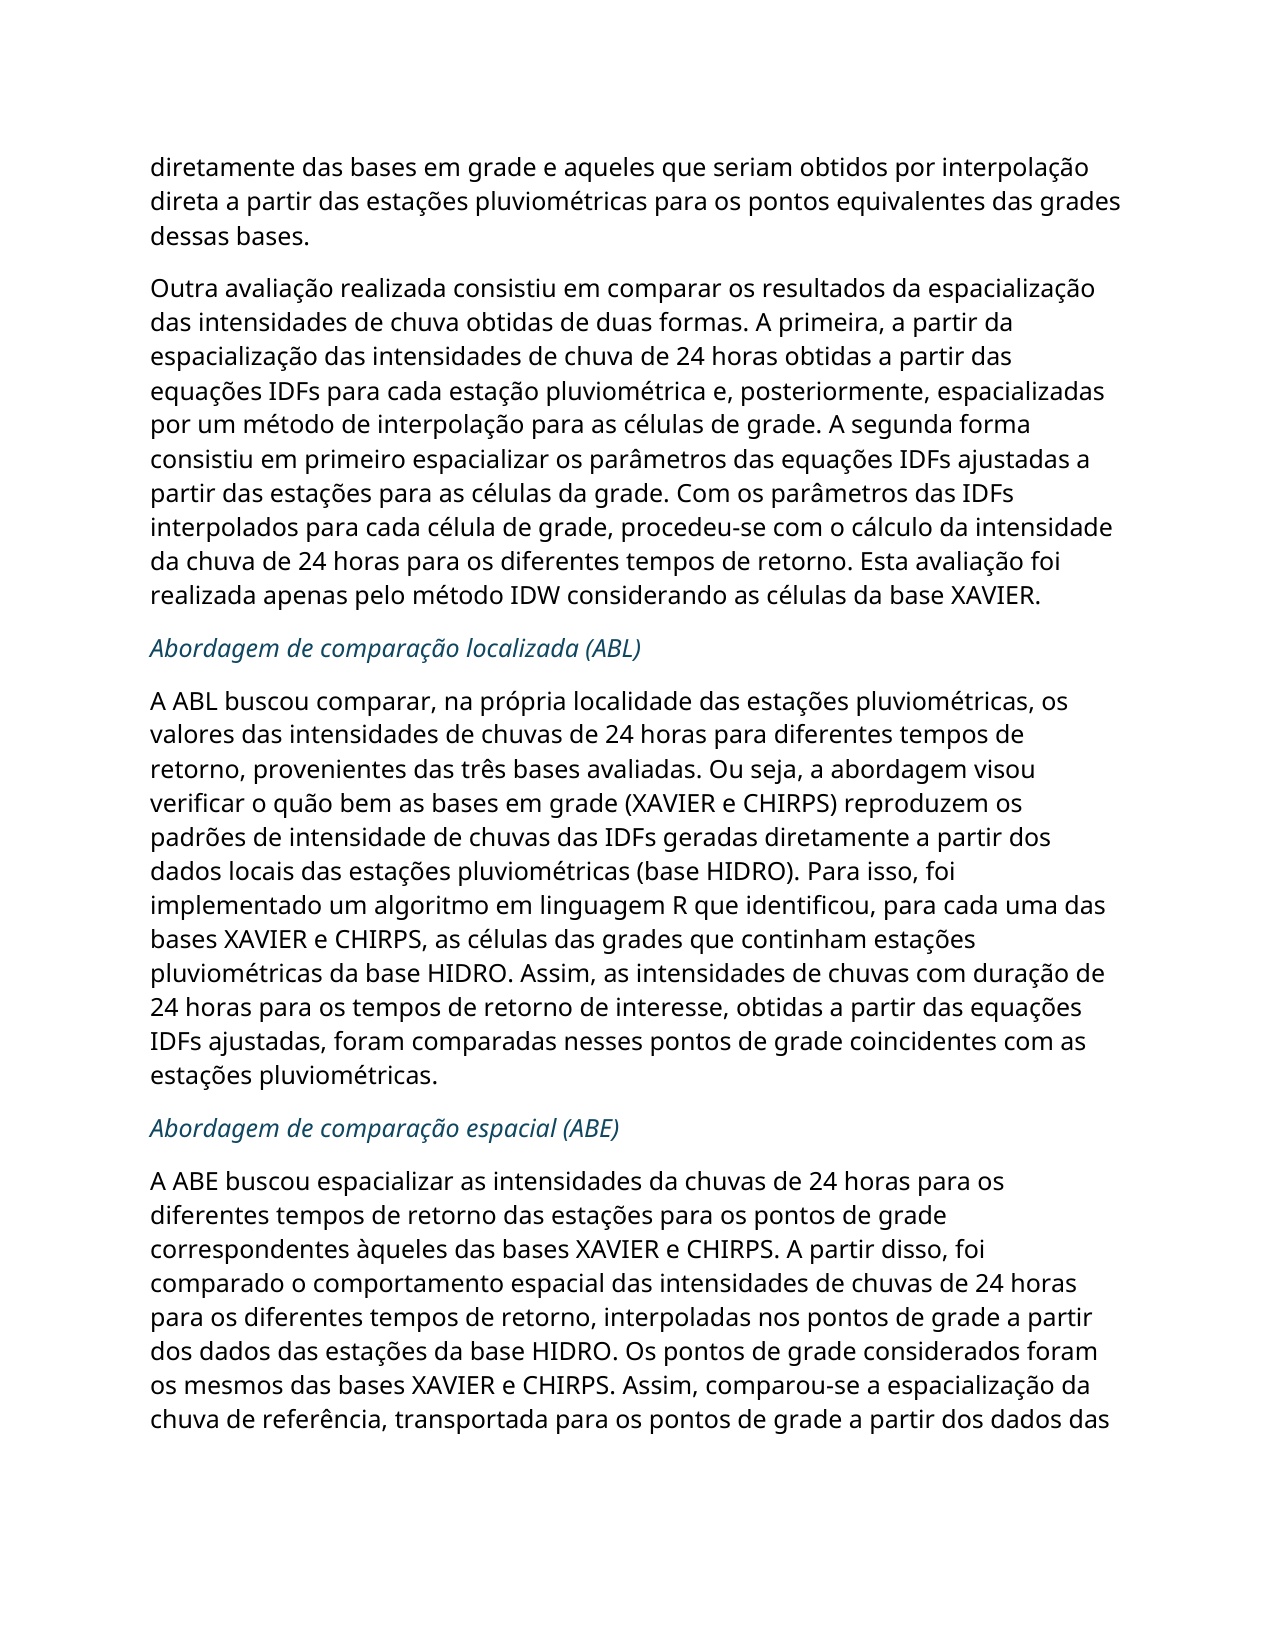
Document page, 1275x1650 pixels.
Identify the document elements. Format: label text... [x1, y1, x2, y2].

text A ABL buscou comparar, na própria localidade das estações pluviométricas, os valores das intensidades de chuvas de 24 horas para diferentes tempos de retorno, provenientes das três bases avaliadas. Ou seja, a abordagem visou verificar o quão bem as bases em grade (XAVIER e CHIRPS) reproduzem os padrões de intensidade de chuvas das IDFs geradas diretamente a partir dos dados locais das estações pluviométricas (base HIDRO). Para isso, foi implementado um algoritmo em linguagem R que identificou, para cada uma das bases XAVIER e CHIRPS, as células das grades que continham estações pluviométricas da base HIDRO. Assim, as intensidades de chuvas com duração de 24 horas para os tempos de retorno de interesse, obtidas a partir das equações IDFs ajustadas, foram comparadas nesses pontos de grade coincidentes com as estações pluviométricas. [150, 683, 1125, 1092]
subtitle Abordagem de comparação localizada (ABL) [150, 630, 1125, 664]
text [150, 1163, 1125, 1436]
subtitle Abordagem de comparação espacial (ABE) [150, 1111, 1125, 1145]
text Outra avaliação realizada consistiu em comparar os resultados da espacialização das intensidades de chuva obtidas de duas formas. A primeira, a partir da espacialização das intensidades de chuva de 24 horas obtidas a partir das equações IDFs para cada estação pluviométrica e, posteriormente, espacializadas por um método de interpolação para as células de grade. A segunda forma consistiu em primeiro espacializar os parâmetros das equações IDFs ajustadas a partir das estações para as células da grade. Com os parâmetros das IDFs interpolados para cada célula de grade, procedeu-se com o cálculo da intensidade da chuva de 24 horas para os diferentes tempos de retorno. Esta avaliação foi realizada apenas pelo método IDW considerando as células da base XAVIER. [150, 271, 1125, 612]
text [150, 150, 1125, 252]
